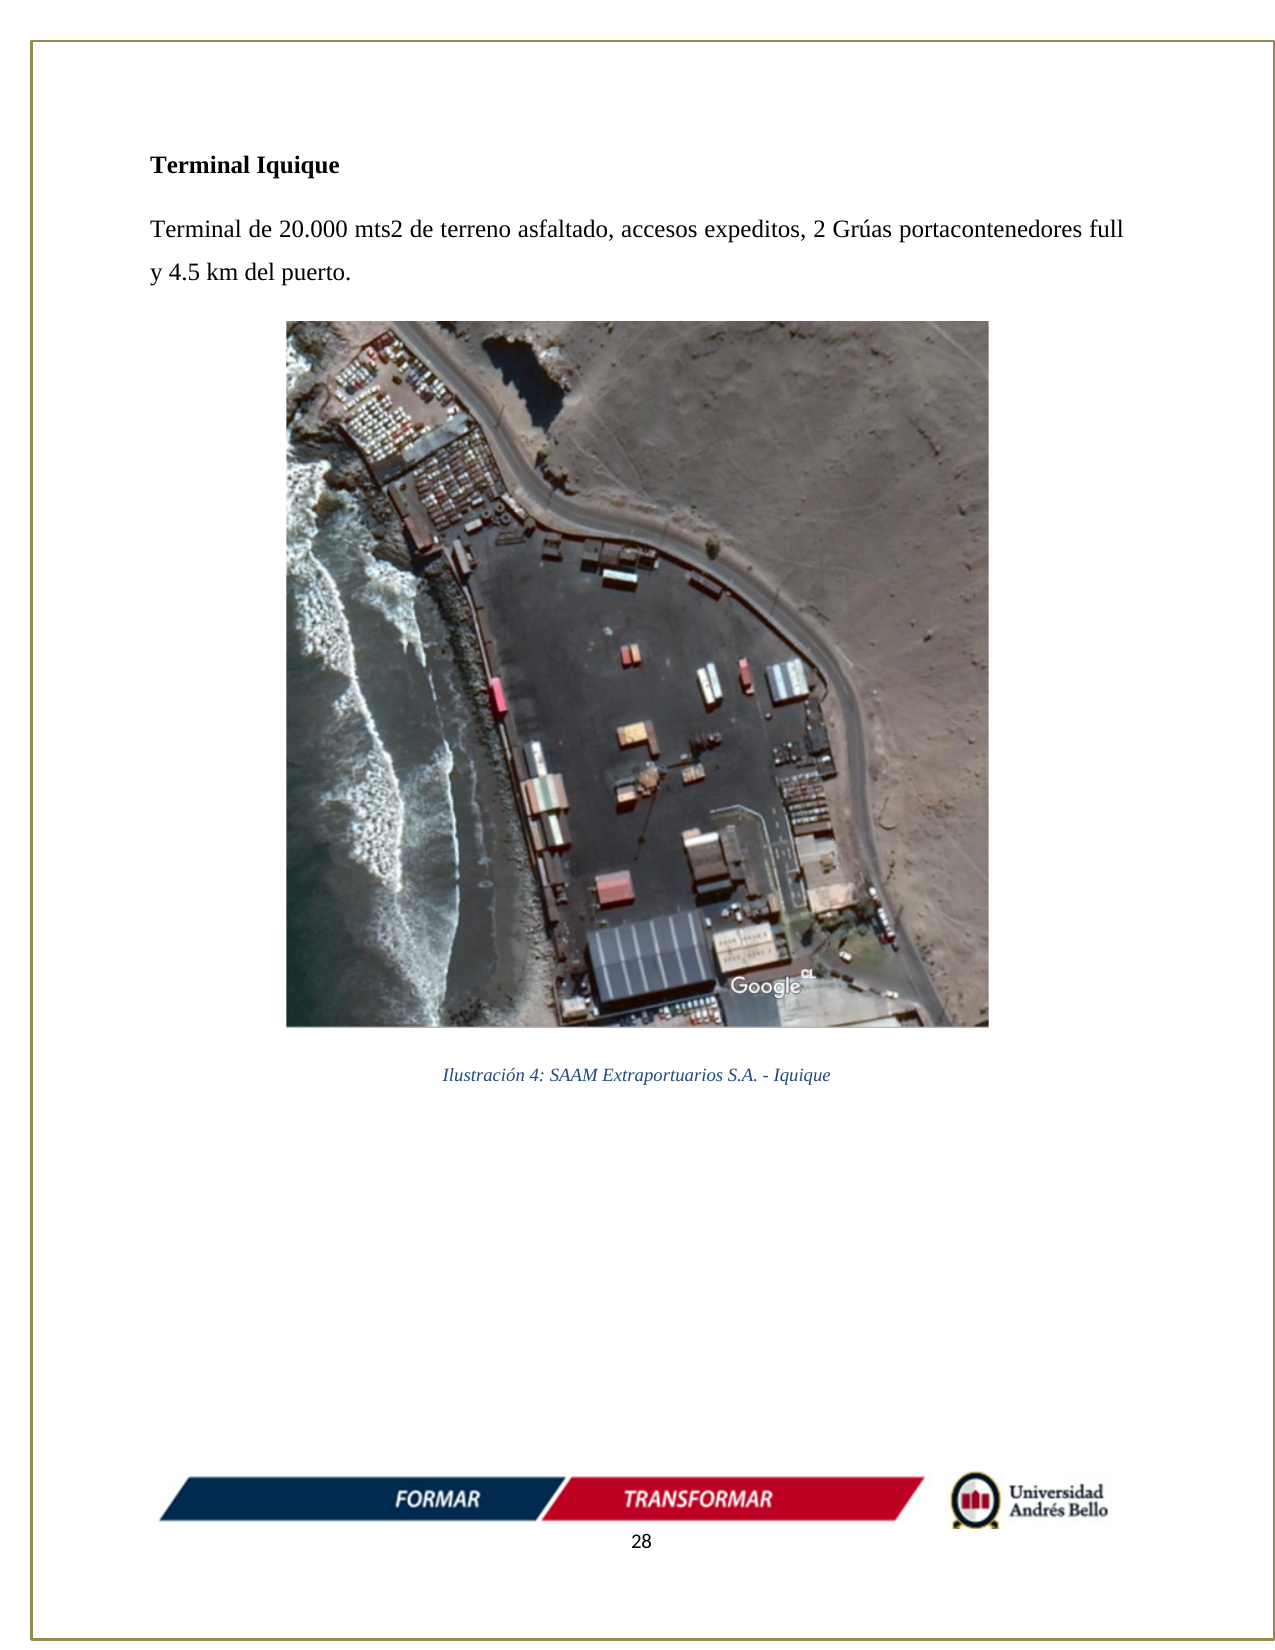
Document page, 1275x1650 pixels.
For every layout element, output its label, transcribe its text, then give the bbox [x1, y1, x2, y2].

text Terminal Iquique [150, 150, 1125, 179]
picture [286, 321, 989, 1028]
text Ilustración 4: SAAM Extraportuarios S.A. - Iquique [150, 1064, 1125, 1086]
text Terminal de 20.000 mts2 de terreno asfaltado, accesos expeditos, 2 Grúas portacontenedores full y 4.5 km del puerto. [150, 214, 1125, 286]
picture [157, 1468, 1133, 1529]
